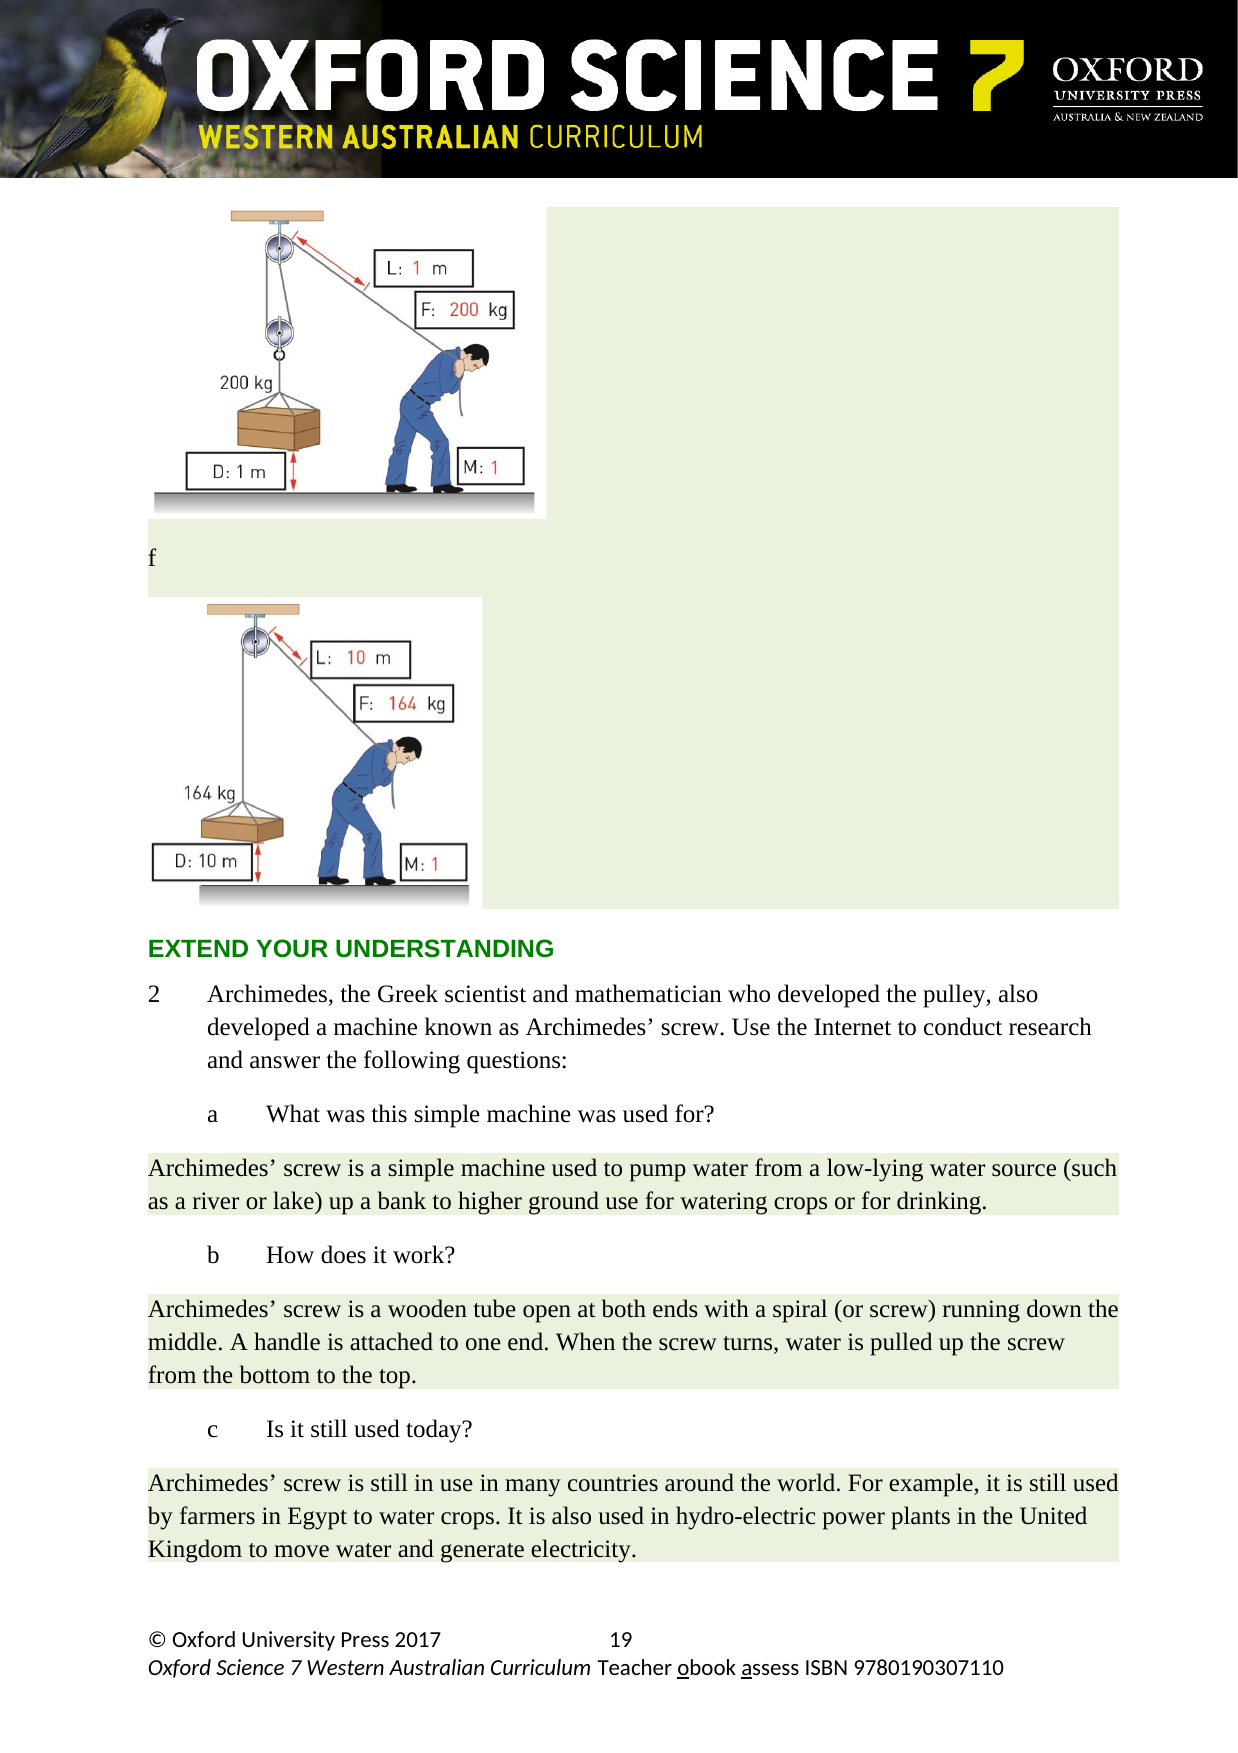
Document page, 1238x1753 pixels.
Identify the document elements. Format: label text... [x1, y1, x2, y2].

list 2 Archimedes, the Greek scientist and mathematician who developed the pulley, also developed a machine known as Archimedes’ screw. Use the Internet to conduct research and answer the following questions: [148, 979, 1119, 1074]
picture [147, 597, 483, 909]
text Archimedes’ screw is a wooden tube open at both ends with a spiral (or screw) running down the middle. A handle is attached to one end. When the screw turns, water is pulled up the screw from the bottom to the top. [148, 1294, 1119, 1389]
picture [0, 0, 1238, 178]
text EXTEND YOUR UNDERSTANDING [148, 934, 1119, 963]
list b How does it work? [207, 1240, 1119, 1269]
text Archimedes’ screw is a simple machine used to pump water from a low-lying water source (such as a river or lake) up a bank to higher ground use for watering crops or for drinking. [148, 1153, 1119, 1215]
picture [147, 206, 547, 519]
text Archimedes’ screw is still in use in many countries around the world. For example, it is still used by farmers in Egypt to water crops. It is also used in hydro-electric power plants in the United Kingdom to move water and generate electricity. [148, 1468, 1119, 1562]
list f [148, 543, 1119, 572]
list a What was this simple machine was used for? [207, 1099, 1119, 1128]
list c Is it still used today? [207, 1414, 1119, 1443]
